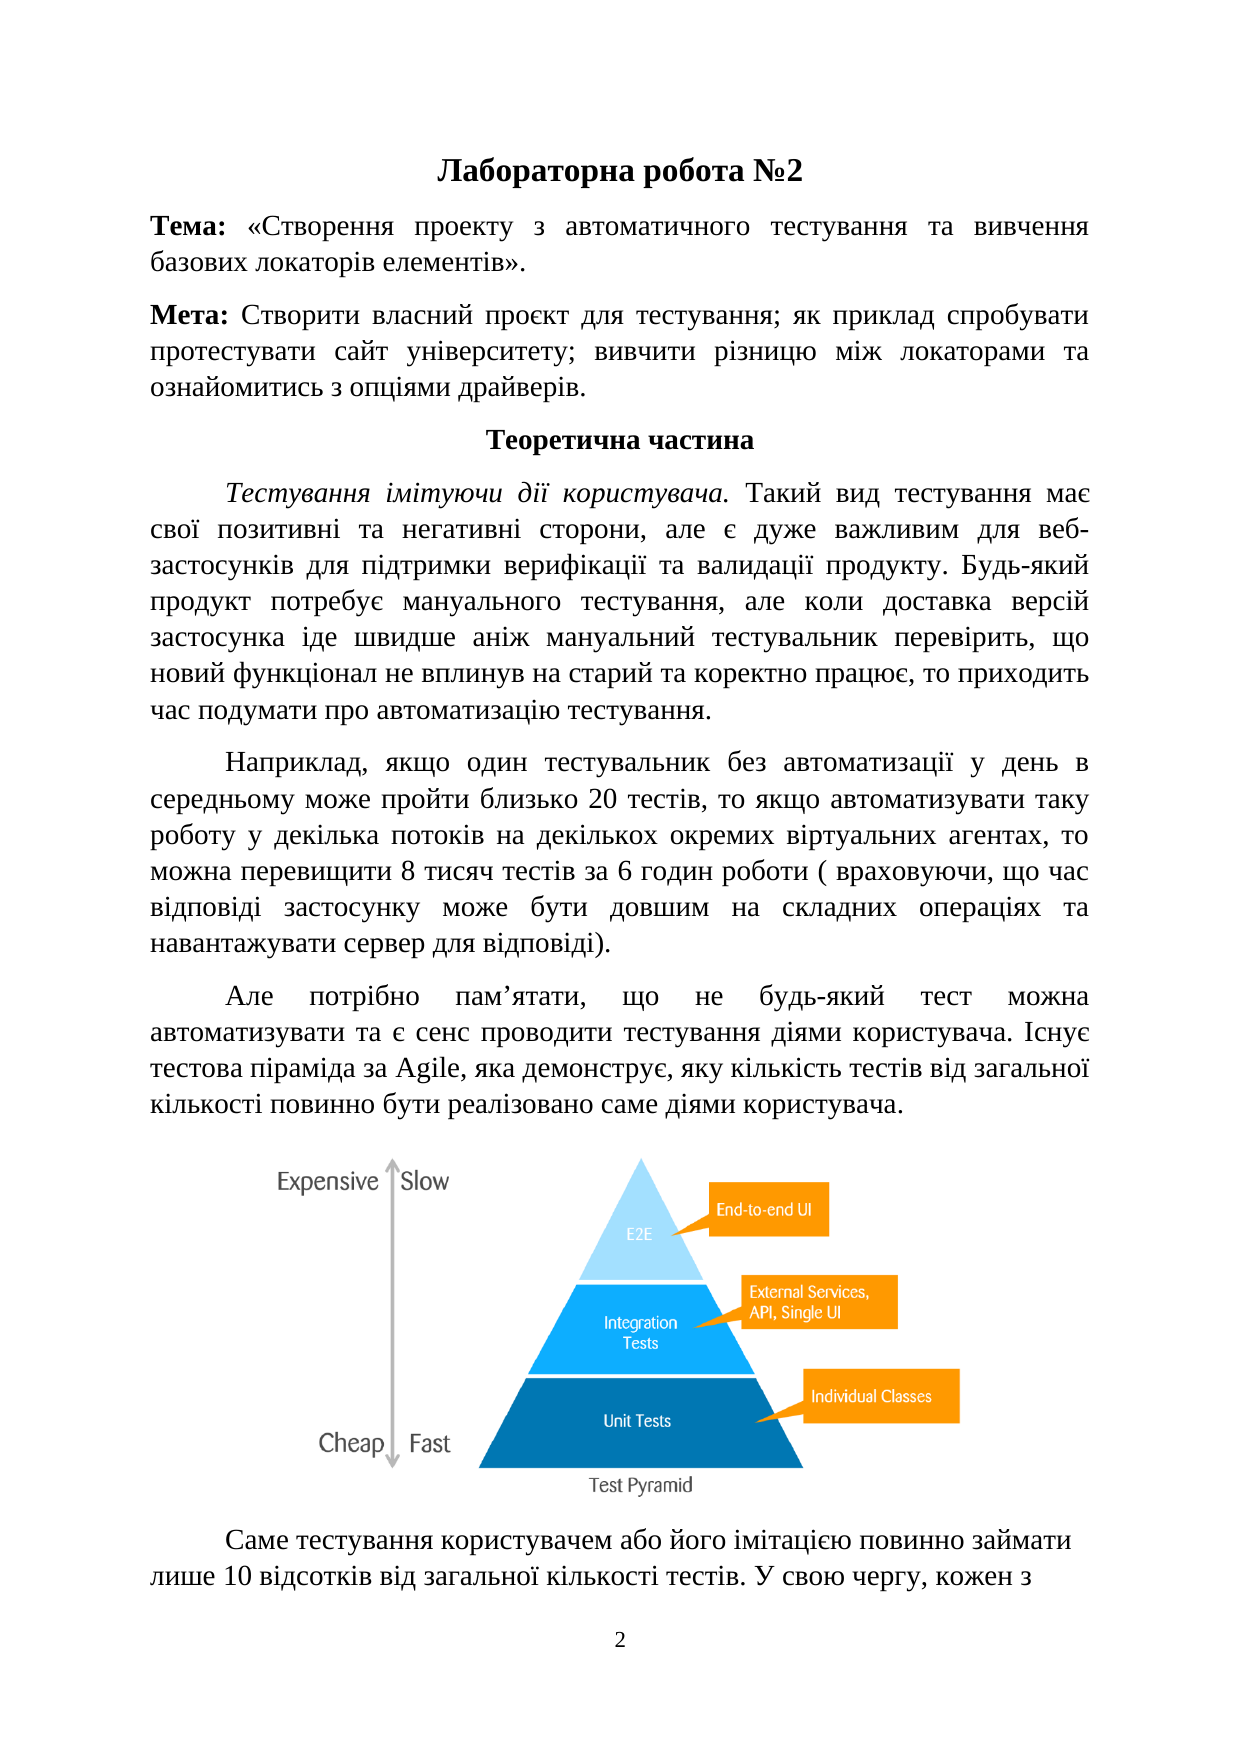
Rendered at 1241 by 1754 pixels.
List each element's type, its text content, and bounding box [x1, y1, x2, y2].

text Тема: «Створення проекту з автоматичного тестування та вивчення базових локаторів елементів». [150, 208, 1090, 278]
text Теоретична частина [150, 422, 1090, 456]
picture [266, 1139, 974, 1504]
text Тестування імітуючи дії користувача. Такий вид тестування має свої позитивні та негативні сторони, але є дуже важливим для веб-застосунків для підтримки верифікації та валидації продукту. Будь-який продукт потребує мануального тестування, але коли доставка версій застосунка іде швидше аніж мануальний тестувальник перевірить, що новий функціонал не вплинув на старий та коректно працює, то приходить час подумати про автоматизацію тестування. [150, 475, 1090, 725]
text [150, 1522, 1090, 1592]
text Мета: Створити власний проєкт для тестування; як приклад спробувати протестувати сайт університету; вивчити різницю між локаторами та ознайомитись з опціями драйверів. [150, 297, 1090, 403]
text Але потрібно пам’ятати, що не будь-який тест можна автоматизувати та є сенс проводити тестування діями користувача. Існує тестова піраміда за Agile, яка демонструє, яку кількість тестів від загальної кількості повинно бути реалізовано саме діями користувача. [150, 978, 1090, 1120]
text Лабораторна робота №2 [150, 150, 1090, 188]
text Наприклад, якщо один тестувальник без автоматизації у день в середньому може пройти близько 20 тестів, то якщо автоматизувати таку роботу у декілька потоків на декількох окремих віртуальних агентах, то можна перевищити 8 тисяч тестів за 6 годин роботи ( враховуючи, що час відповіді застосунку може бути довшим на складних операціях та навантажувати сервер для відповіді). [150, 744, 1090, 959]
